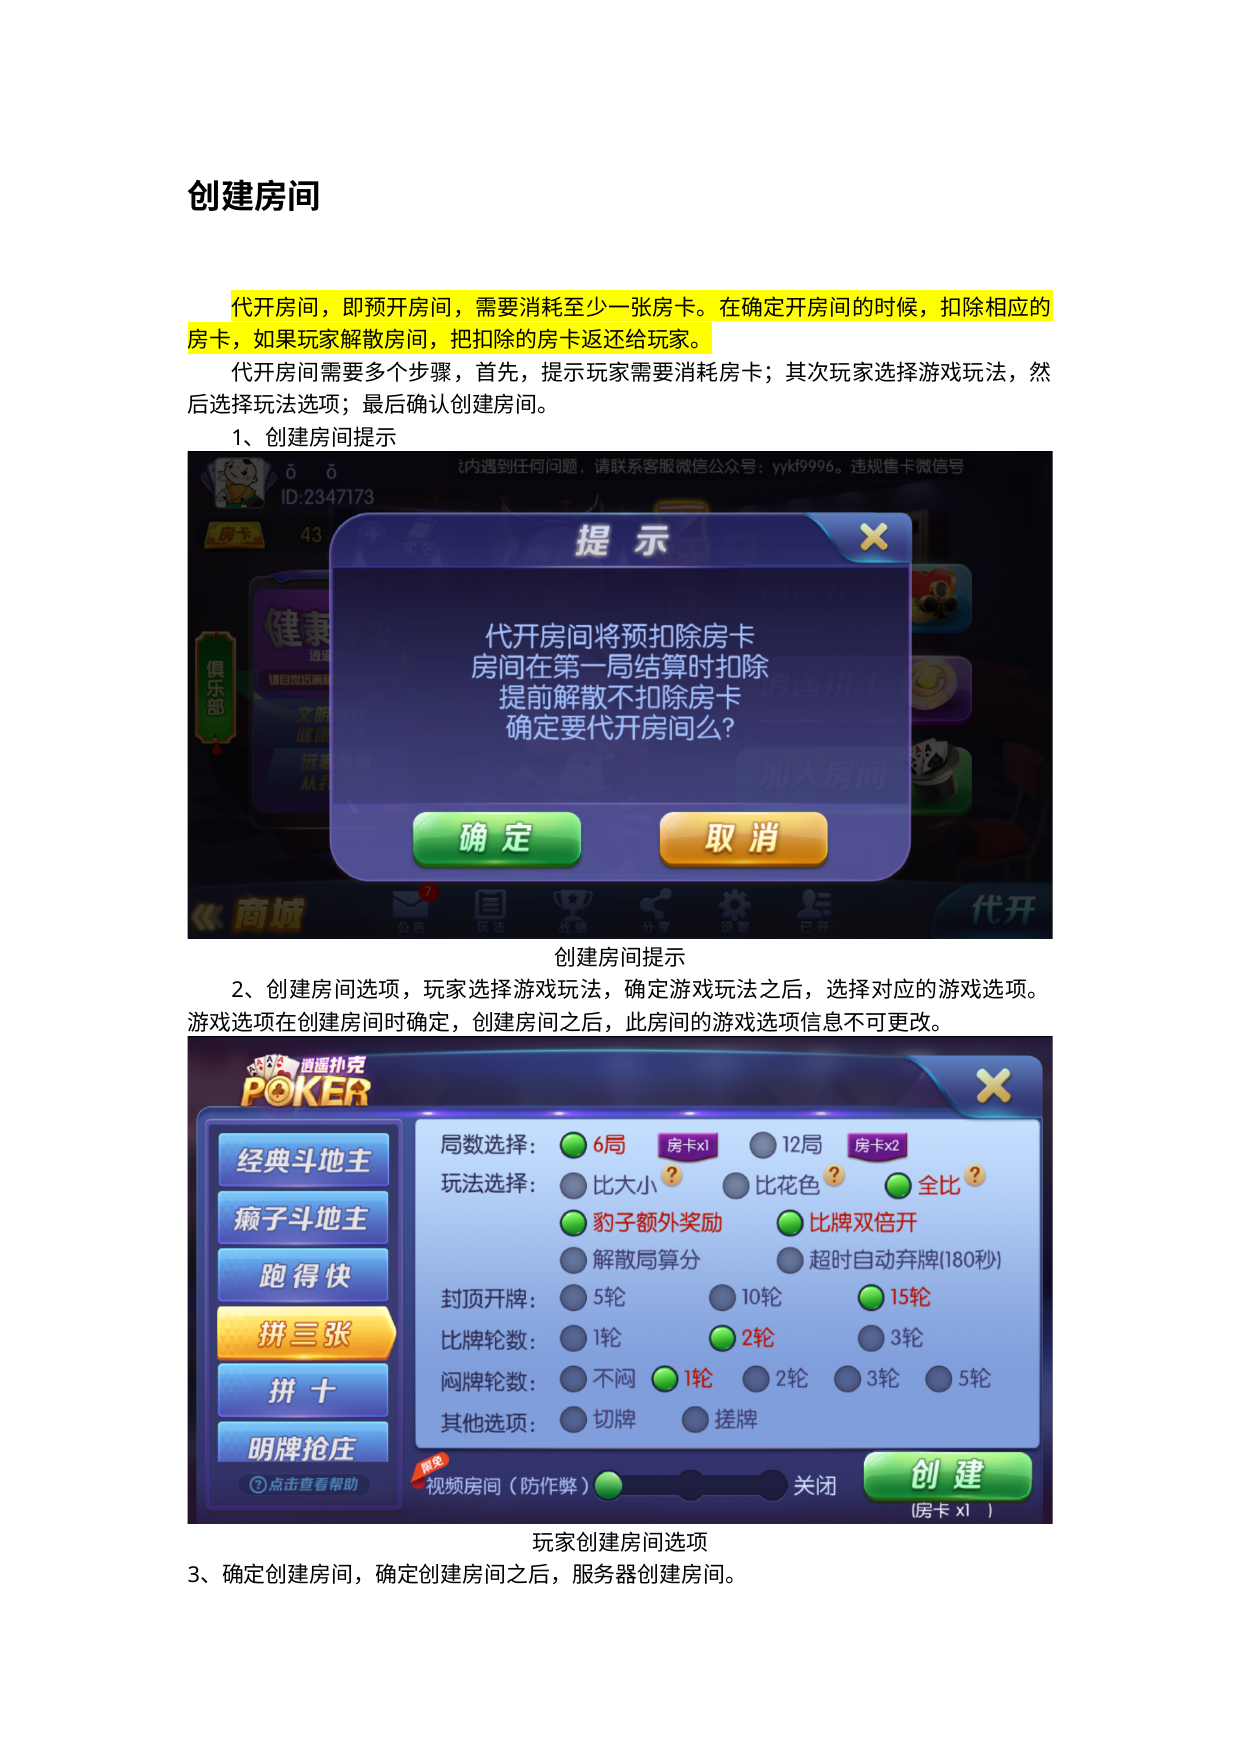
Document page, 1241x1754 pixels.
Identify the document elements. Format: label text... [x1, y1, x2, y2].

text 3、确定创建房间，确定创建房间之后，服务器创建房间。 [187, 1557, 1053, 1589]
text 1、创建房间提示 [187, 419, 1053, 451]
picture [187, 1036, 1053, 1524]
text 代开房间，即预开房间，需要消耗至少一张房卡。在确定开房间的时候，扣除相应的房卡，如果玩家解散房间，把扣除的房卡返还给玩家。 [187, 289, 1053, 354]
text 2、创建房间选项，玩家选择游戏玩法，确定游戏玩法之后，选择对应的游戏选项。游戏选项在创建房间时确定，创建房间之后，此房间的游戏选项信息不可更改。 [187, 972, 1053, 1036]
picture [187, 451, 1053, 939]
subtitle 创建房间 [187, 162, 1053, 227]
text 创建房间提示 [187, 939, 1053, 972]
text 代开房间需要多个步骤，首先，提示玩家需要消耗房卡；其次玩家选择游戏玩法，然后选择玩法选项；最后确认创建房间。 [187, 354, 1053, 419]
text 玩家创建房间选项 [187, 1524, 1053, 1557]
